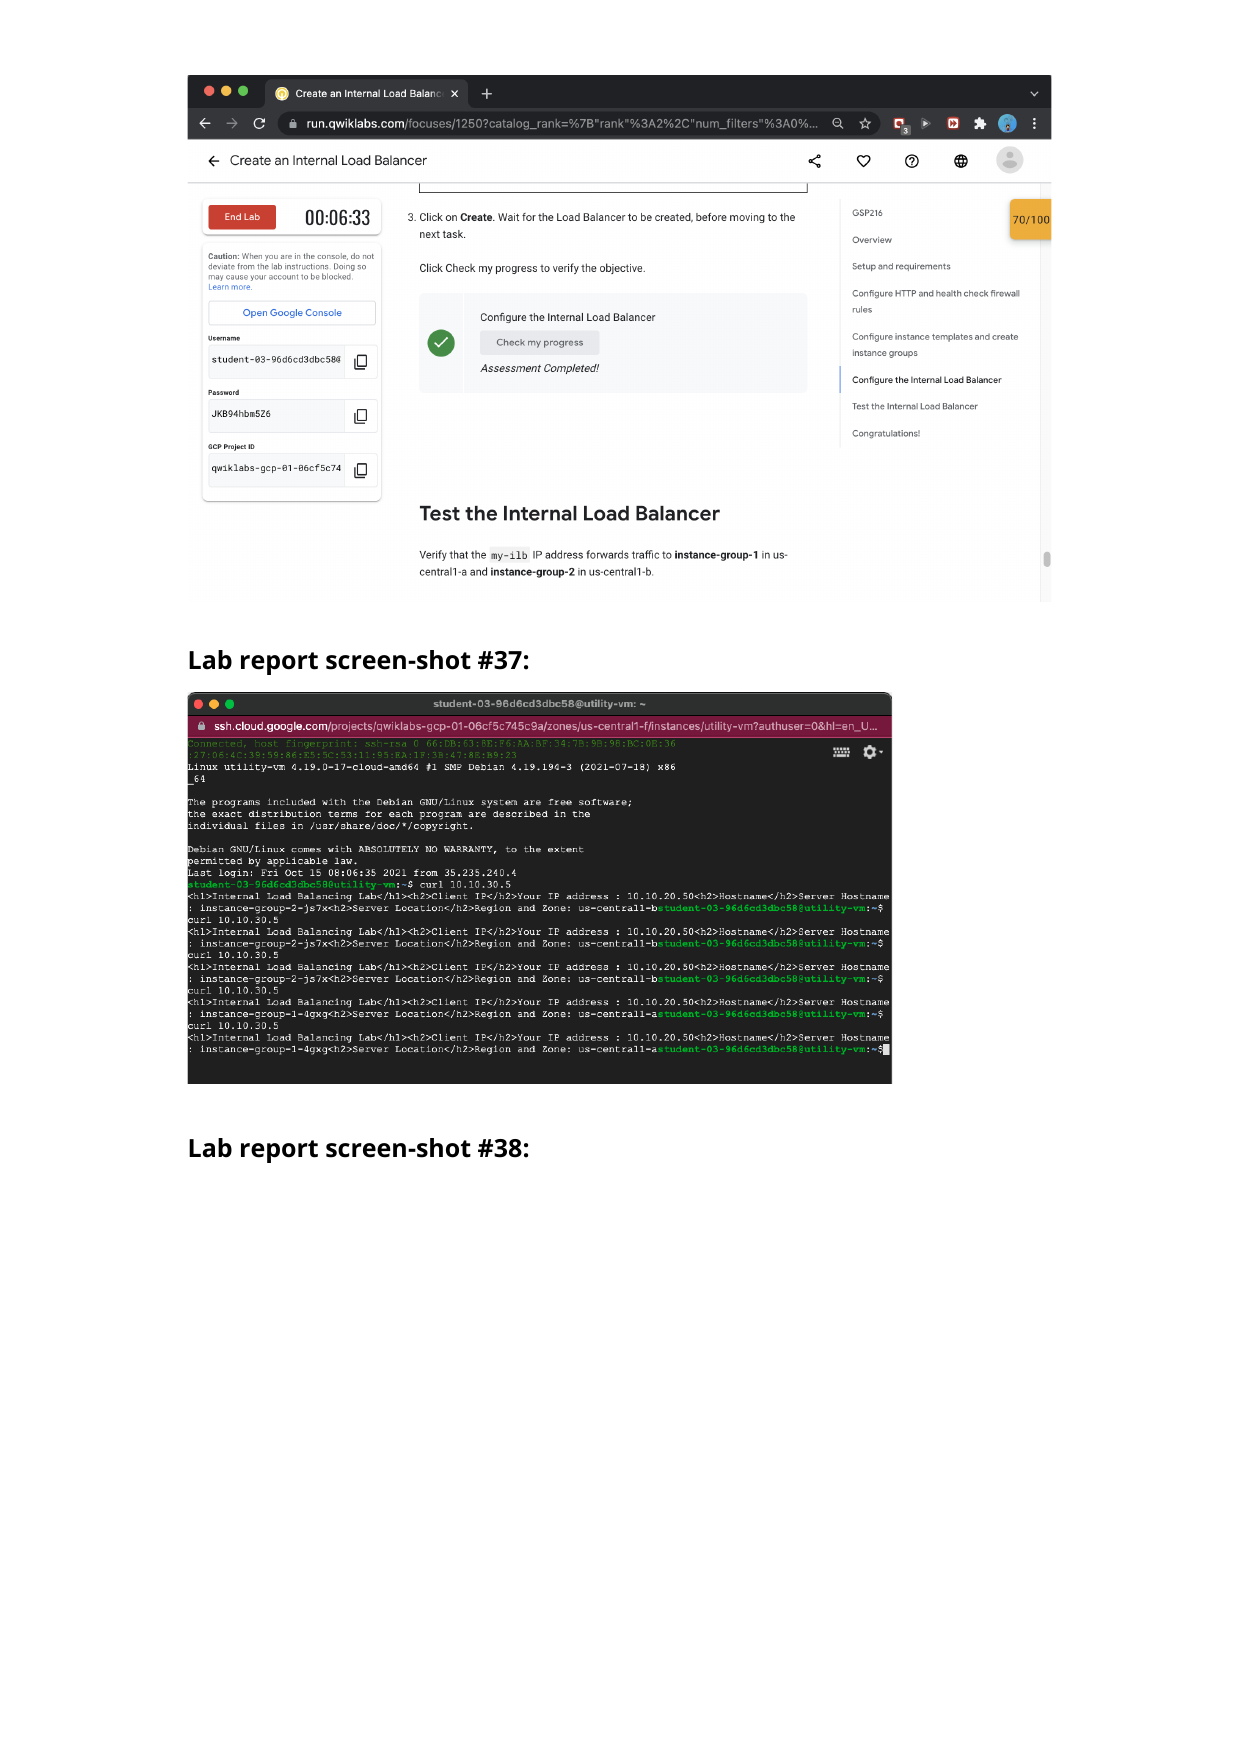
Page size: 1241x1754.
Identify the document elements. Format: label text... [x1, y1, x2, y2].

picture [187, 692, 893, 1084]
picture [187, 75, 1052, 602]
text Lab report screen-shot #38: [187, 1115, 1053, 1180]
text Lab report screen-shot #37: [187, 627, 1053, 692]
